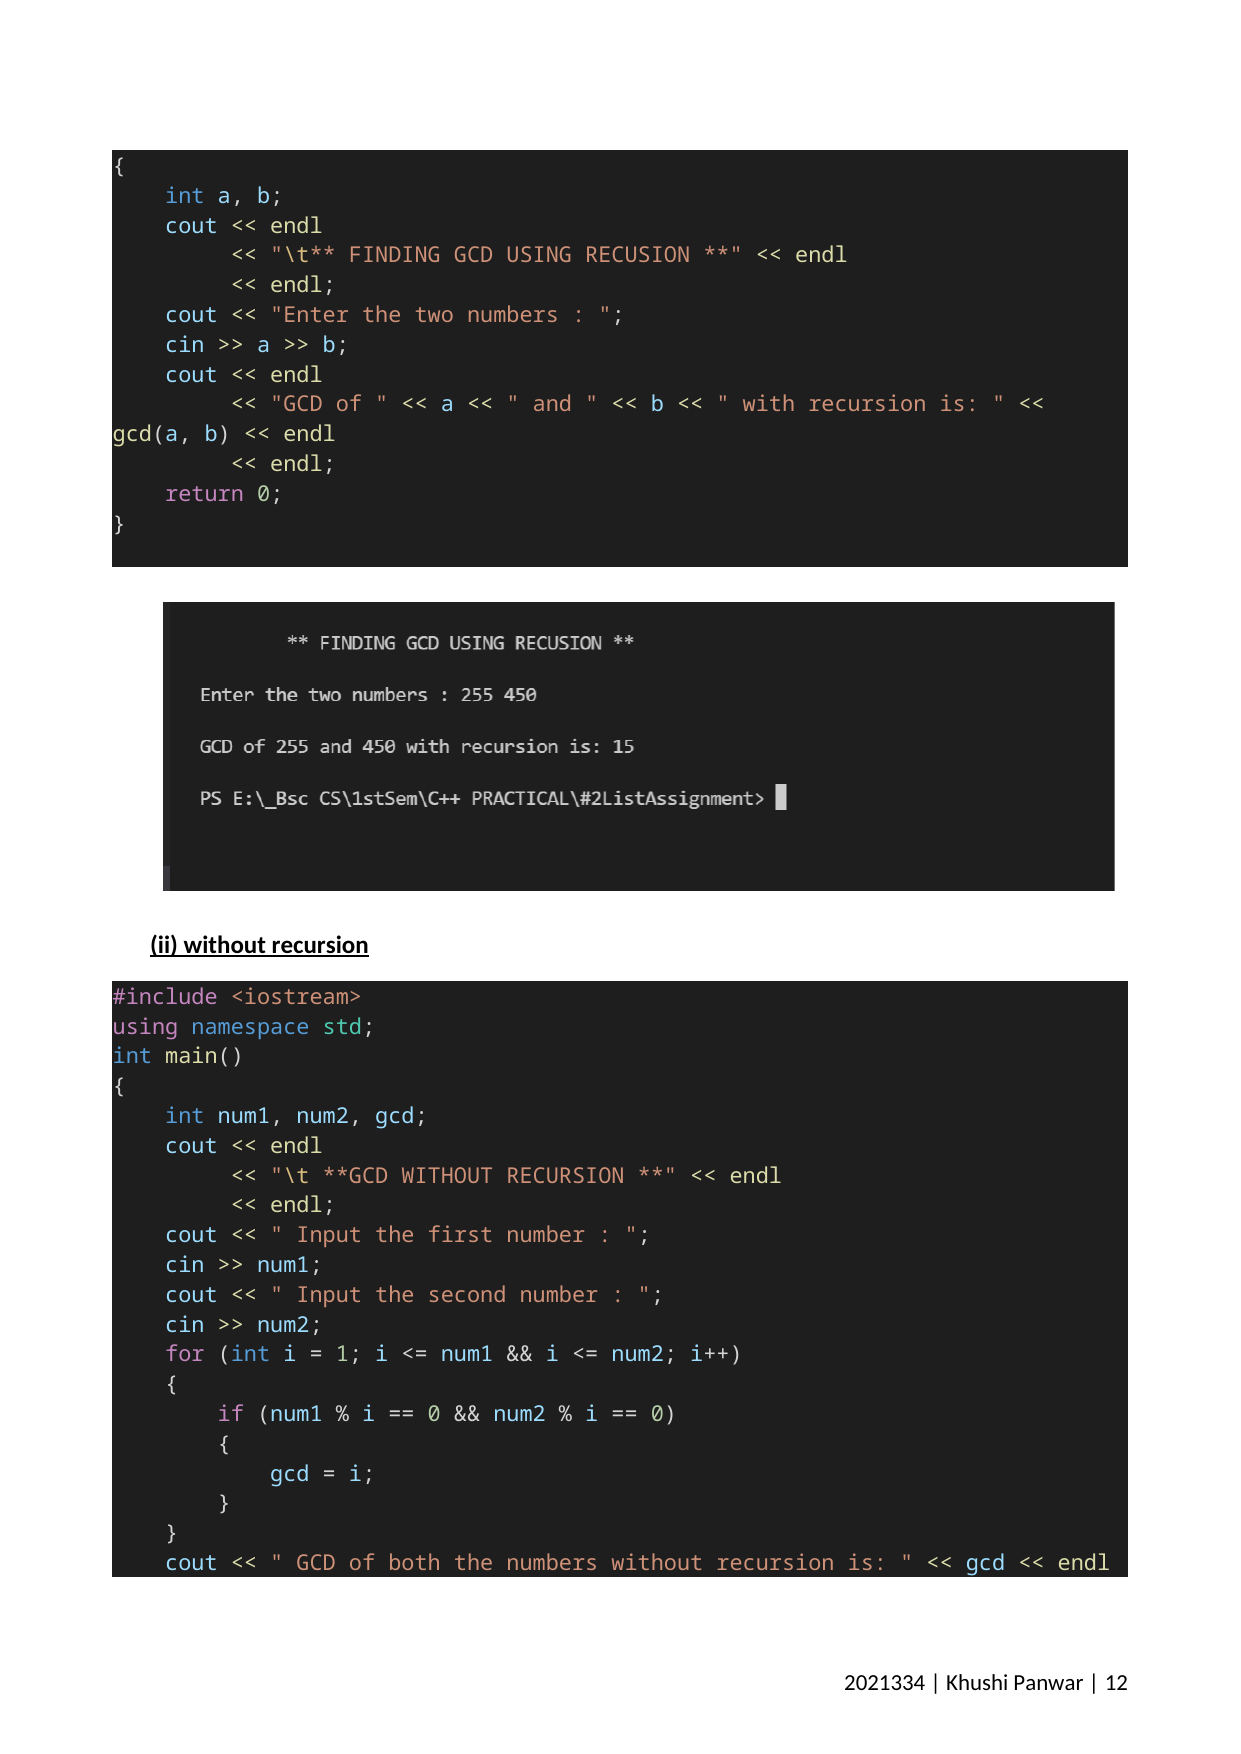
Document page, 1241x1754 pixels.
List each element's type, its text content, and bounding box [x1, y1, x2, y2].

text cout << " GCD of both the numbers without recursion is: " << gcd << endl [112, 1547, 1128, 1577]
text } [112, 1517, 1128, 1547]
text { [112, 1070, 1128, 1100]
text } [112, 507, 1128, 537]
text { [112, 1428, 1128, 1458]
text << "\t** FINDING GCD USING RECUSION **" << endl [112, 239, 1128, 269]
text int main() [112, 1041, 1128, 1070]
text } [112, 1487, 1128, 1517]
text cout << " Input the second number : "; [112, 1279, 1128, 1309]
text for (int i = 1; i <= num1 && i <= num2; i++) [112, 1338, 1128, 1368]
text { [112, 150, 1128, 180]
text int num1, num2, gcd; [112, 1100, 1128, 1130]
text using namespace std; [112, 1011, 1128, 1041]
text #include <iostream> [112, 981, 1128, 1011]
text << endl; [112, 269, 1128, 299]
text cin >> num1; [112, 1249, 1128, 1279]
list (ii) without recursion [150, 929, 1128, 960]
text return 0; [112, 478, 1128, 507]
text cout << "Enter the two numbers : "; [112, 299, 1128, 329]
text { [112, 1368, 1128, 1398]
text int a, b; [112, 180, 1128, 209]
text << endl; [112, 1189, 1128, 1219]
text cin >> num2; [112, 1309, 1128, 1338]
text cout << endl [112, 1130, 1128, 1160]
text cout << endl [112, 358, 1128, 388]
text << "\t **GCD WITHOUT RECURSION **" << endl [112, 1160, 1128, 1189]
text << "GCD of " << a << " and " << b << " with recursion is: " << gcd(a, b) << endl [112, 388, 1128, 448]
text if (num1 % i == 0 && num2 % i == 0) [112, 1398, 1128, 1428]
text gcd = i; [112, 1458, 1128, 1487]
text cout << " Input the first number : "; [112, 1219, 1128, 1249]
picture [163, 602, 1115, 891]
text cout << endl [112, 209, 1128, 239]
text cin >> a >> b; [112, 329, 1128, 358]
text << endl; [112, 448, 1128, 478]
